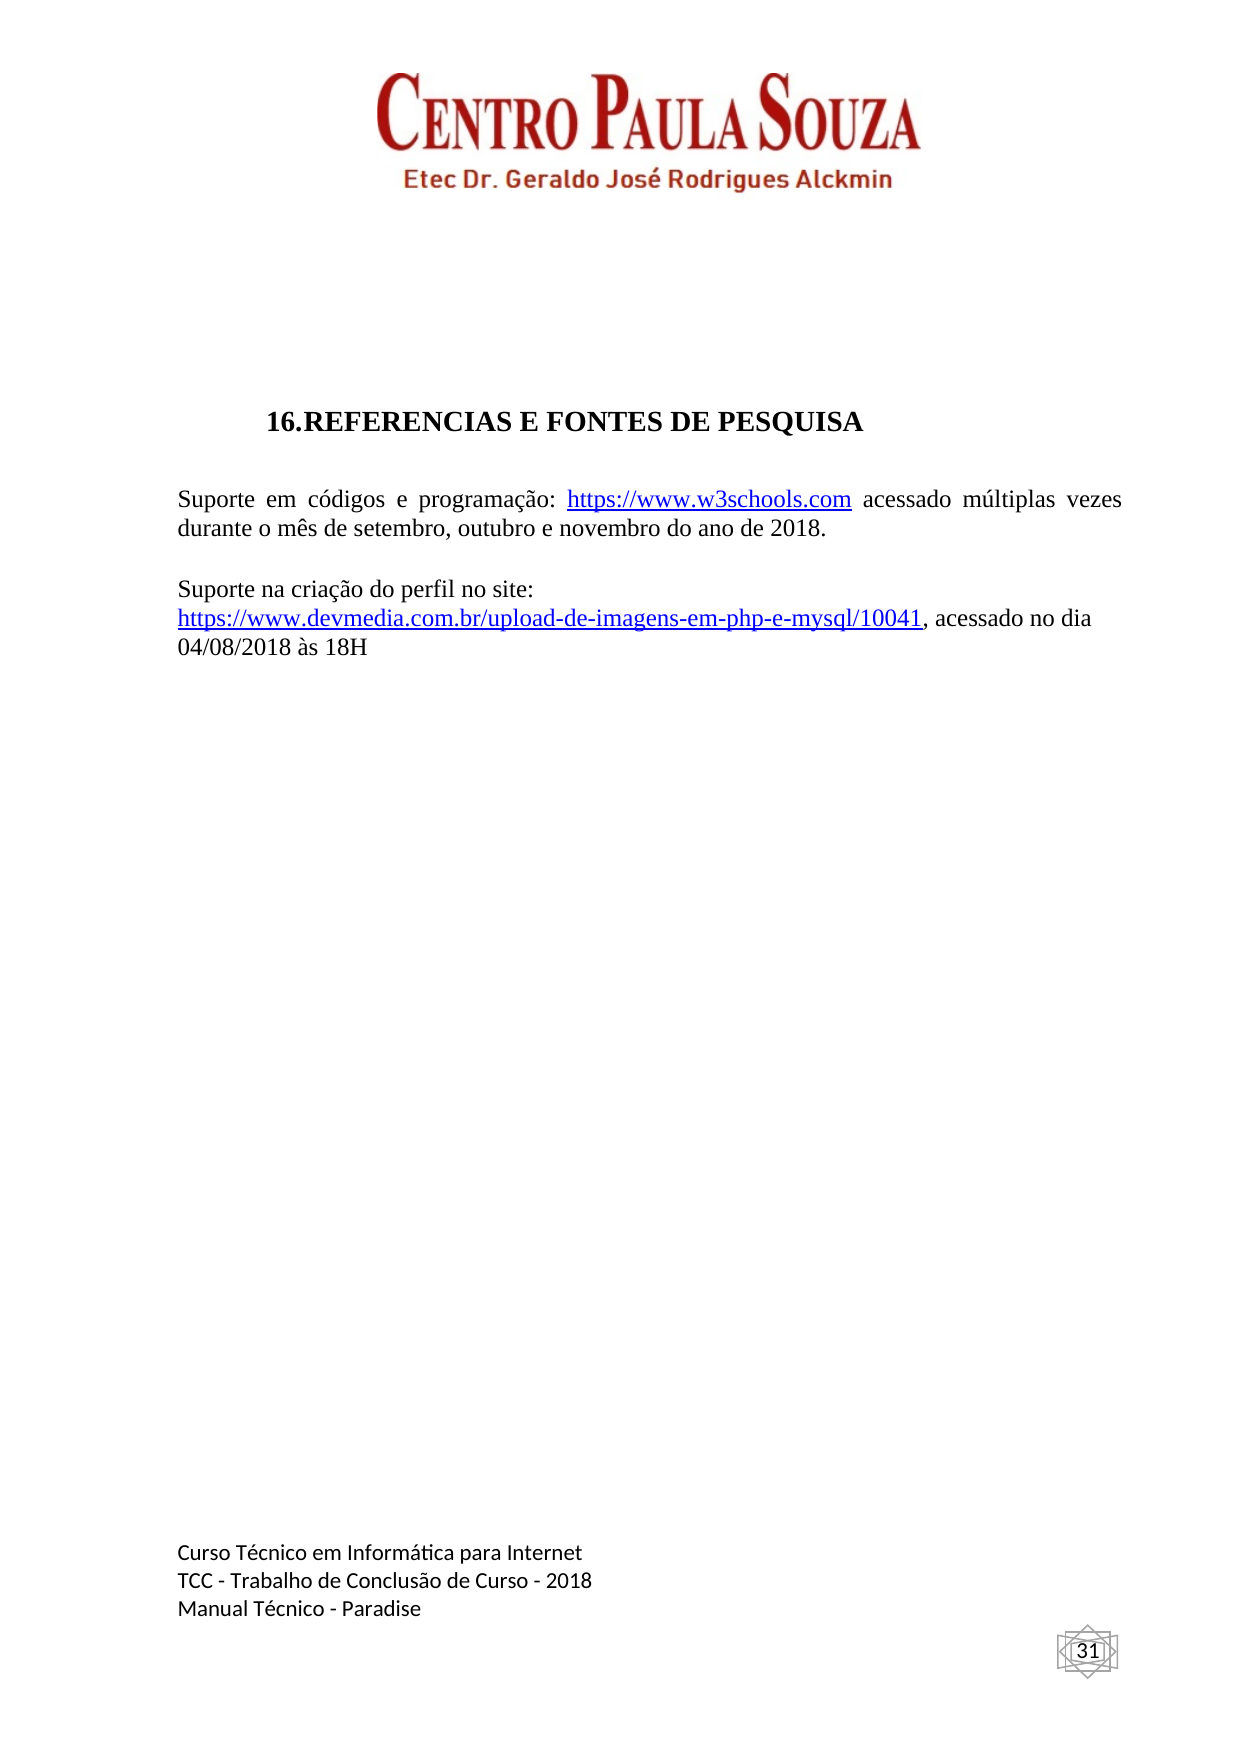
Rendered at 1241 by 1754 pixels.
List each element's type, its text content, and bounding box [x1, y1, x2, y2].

subtitle REFERENCIAS E FONTES DE PESQUISA [266, 404, 1122, 438]
text Suporte em códigos e programação: https://www.w3schools.com acessado múltiplas vezes durante o mês de setembro, outubro e novembro do ano de 2018. [177, 484, 1122, 542]
text Suporte na criação do perfil no site: https://www.devmedia.com.br/upload-de-imagens-em-php-e-mysql/10041, acessado no dia 04/08/2018 às 18H [177, 574, 1122, 661]
picture [377, 73, 922, 201]
